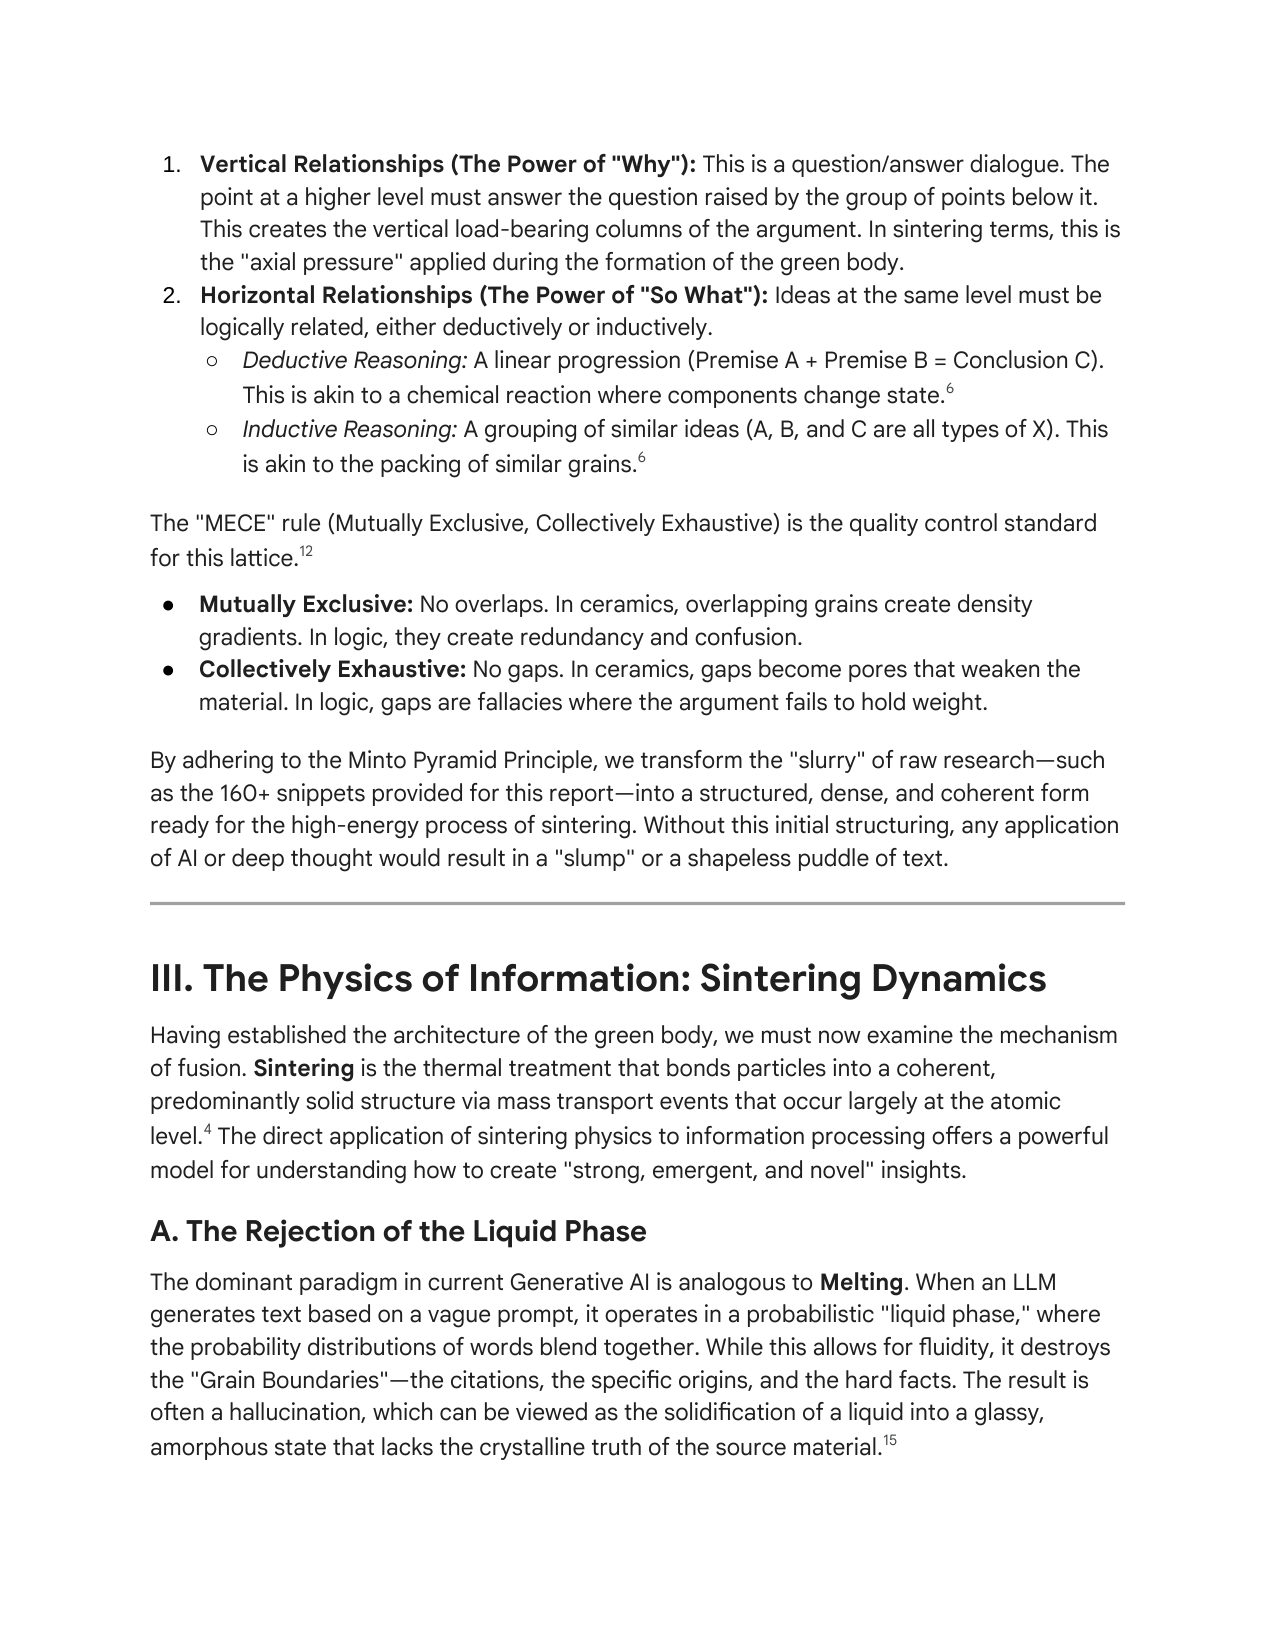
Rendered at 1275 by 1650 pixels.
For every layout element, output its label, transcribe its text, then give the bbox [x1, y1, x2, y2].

text By adhering to the Minto Pyramid Principle, we transform the "slurry" of raw research—such as the 160+ snippets provided for this report—into a structured, dense, and coherent form ready for the high-energy process of sintering. Without this initial structuring, any application of AI or deep thought would result in a "slump" or a shapeless puddle of text. [150, 746, 1125, 873]
list Deductive Reasoning: A linear progression (Premise A + Premise B = Conclusion C). This is akin to a chemical reaction where components change state.6 [205, 346, 1125, 411]
list Vertical Relationships (The Power of "Why"): This is a question/answer dialogue. The point at a higher level must answer the question raised by the group of points below it. This creates the vertical load-bearing columns of the argument. In sintering terms, this is the "axial pressure" applied during the formation of the green body. [162, 150, 1125, 277]
text The "MECE" rule (Mutually Exclusive, Collectively Exhaustive) is the quality control standard for this lattice.12 [150, 509, 1125, 573]
list Horizontal Relationships (The Power of "So What"): Ideas at the same level must be logically related, either deductively or inductively. [162, 281, 1125, 342]
text The dominant paradigm in current Generative AI is analogous to Melting. When an LLM generates text based on a vague prompt, it operates in a probabilistic "liquid phase," where the probability distributions of words blend together. While this allows for fluidity, it destroys the "Grain Boundaries"—the citations, the specific origins, and the hard facts. The result is often a hallucination, which can be viewed as the solidification of a liquid into a glassy, amorphous state that lacks the crystalline truth of the source material.15 [150, 1268, 1125, 1463]
subtitle A. The Rejection of the Liquid Phase [150, 1213, 1125, 1250]
text Having established the architecture of the green body, we must now examine the mechanism of fusion. Sintering is the thermal treatment that bonds particles into a coherent, predominantly solid structure via mass transport events that occur largely at the atomic level.4 The direct application of sintering physics to information processing offers a powerful model for understanding how to create "strong, emergent, and novel" insights. [150, 1022, 1125, 1184]
list Collectively Exhaustive: No gaps. In ceramics, gaps become pores that weaken the material. In logic, gaps are fallacies where the argument fails to hold weight. [161, 656, 1125, 717]
list Inductive Reasoning: A grouping of similar ideas (A, B, and C are all types of X). This is akin to the packing of similar grains.6 [205, 415, 1125, 479]
list Mutually Exclusive: No overlaps. In ceramics, overlapping grains create density gradients. In logic, they create redundancy and confusion. [161, 590, 1125, 652]
subtitle III. The Physics of Information: Sintering Dynamics [150, 906, 1125, 1002]
